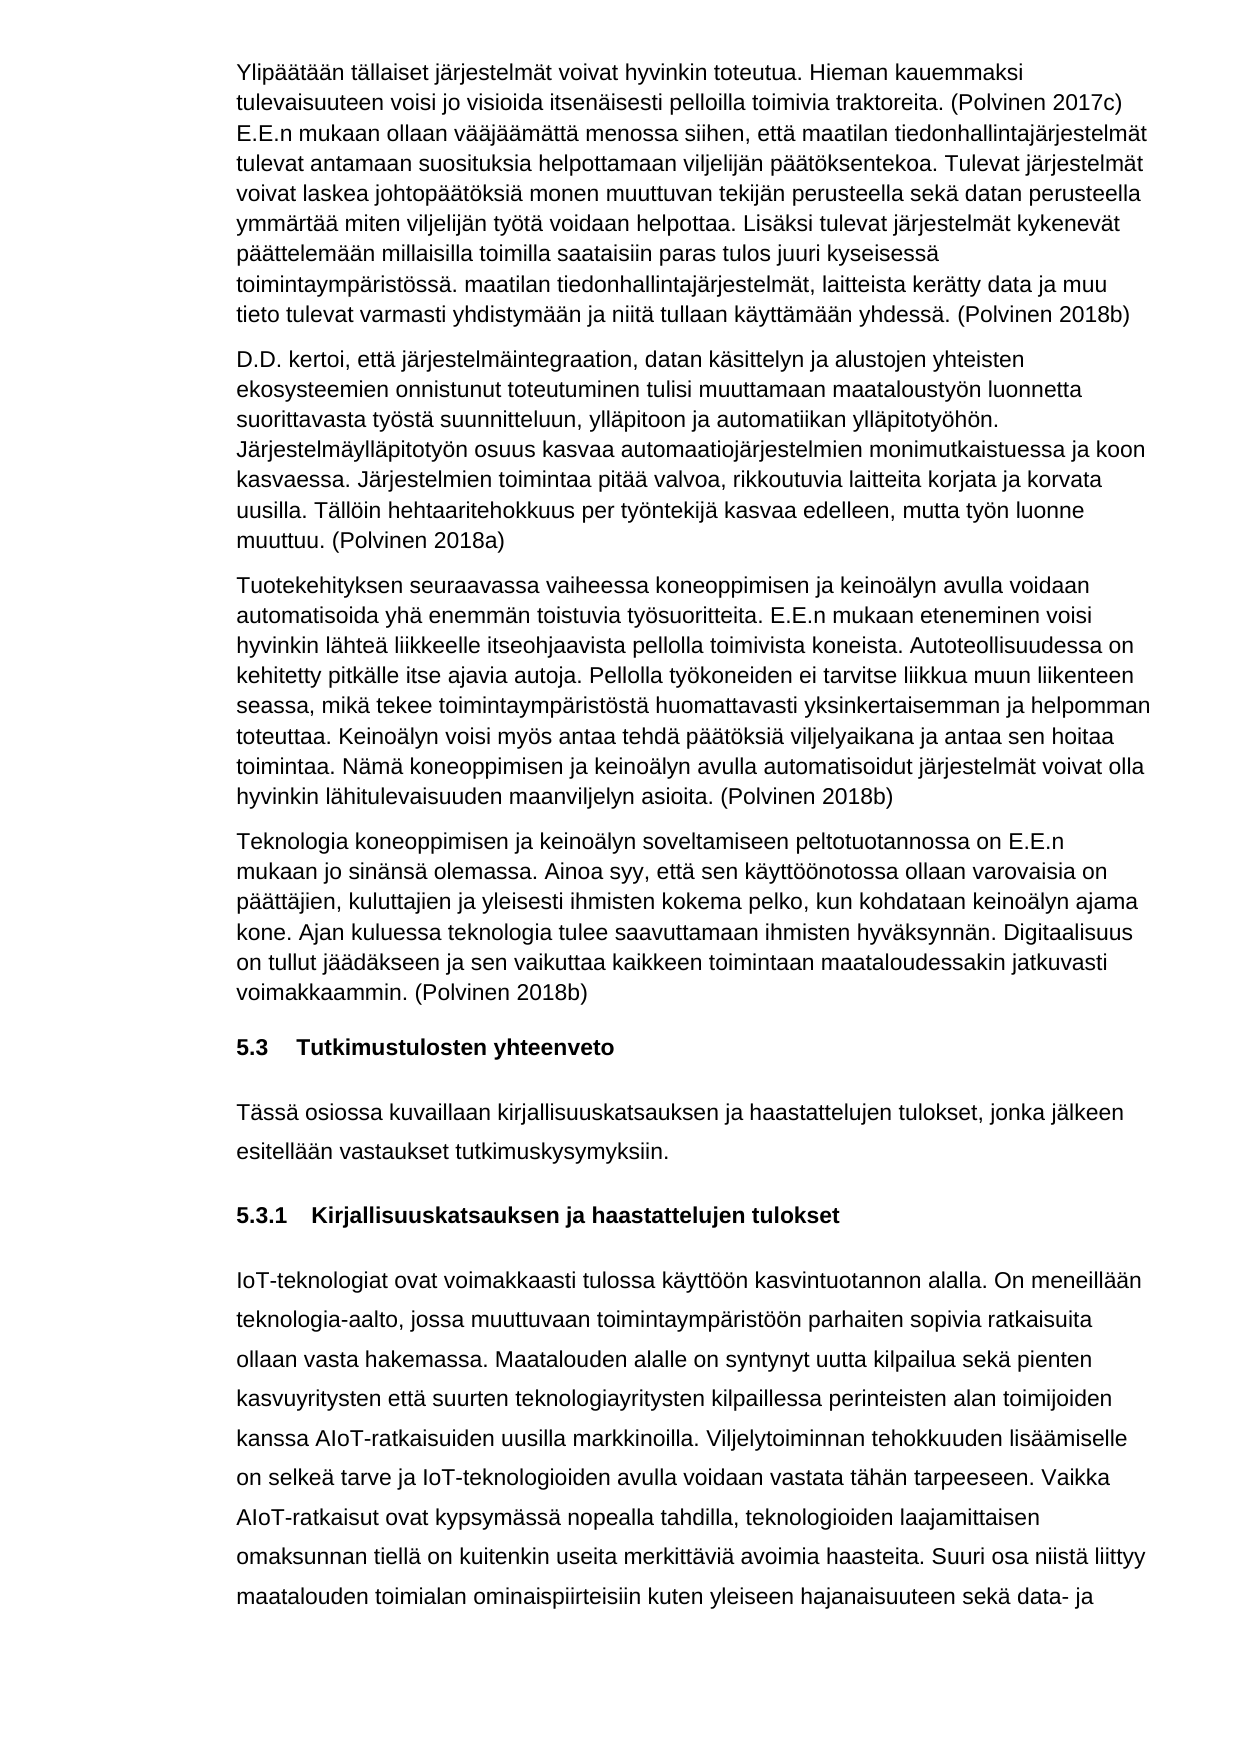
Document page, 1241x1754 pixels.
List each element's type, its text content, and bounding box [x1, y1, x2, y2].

text Tuotekehityksen seuraavassa vaiheessa koneoppimisen ja keinoälyn avulla voidaan automatisoida yhä enemmän toistuvia työsuoritteita. E.E.n mukaan eteneminen voisi hyvinkin lähteä liikkeelle itseohjaavista pellolla toimivista koneista. Autoteollisuudessa on kehitetty pitkälle itse ajavia autoja. Pellolla työkoneiden ei tarvitse liikkua muun liikenteen seassa, mikä tekee toimintaympäristöstä huomattavasti yksinkertaisemman ja helpomman toteuttaa. Keinoälyn voisi myös antaa tehdä päätöksiä viljelyaikana ja antaa sen hoitaa toimintaa. Nämä koneoppimisen ja keinoälyn avulla automatisoidut järjestelmät voivat olla hyvinkin lähitulevaisuuden maanviljelyn asioita. (Polvinen 2018b) [236, 572, 1152, 809]
subtitle Tutkimustulosten yhteenveto [236, 1034, 1152, 1060]
text D.D. kertoi, että järjestelmäintegraation, datan käsittelyn ja alustojen yhteisten ekosysteemien onnistunut toteutuminen tulisi muuttamaan maataloustyön luonnetta suorittavasta työstä suunnitteluun, ylläpitoon ja automatiikan ylläpitotyöhön. Järjestelmäylläpitotyön osuus kasvaa automaatiojärjestelmien monimutkaistuessa ja koon kasvaessa. Järjestelmien toimintaa pitää valvoa, rikkoutuvia laitteita korjata ja korvata uusilla. Tällöin hehtaaritehokkuus per työntekijä kasvaa edelleen, mutta työn luonne muuttuu. (Polvinen 2018a) [236, 346, 1152, 553]
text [236, 59, 1152, 327]
text Teknologia koneoppimisen ja keinoälyn soveltamiseen peltotuotannossa on E.E.n mukaan jo sinänsä olemassa. Ainoa syy, että sen käyttöönotossa ollaan varovaisia on päättäjien, kuluttajien ja yleisesti ihmisten kokema pelko, kun kohdataan keinoälyn ajama kone. Ajan kuluessa teknologia tulee saavuttamaan ihmisten hyväksynnän. Digitaalisuus on tullut jäädäkseen ja sen vaikuttaa kaikkeen toimintaan maataloudessakin jatkuvasti voimakkaammin. (Polvinen 2018b) [236, 828, 1152, 1005]
subtitle Kirjallisuuskatsauksen ja haastattelujen tulokset [236, 1202, 1152, 1229]
